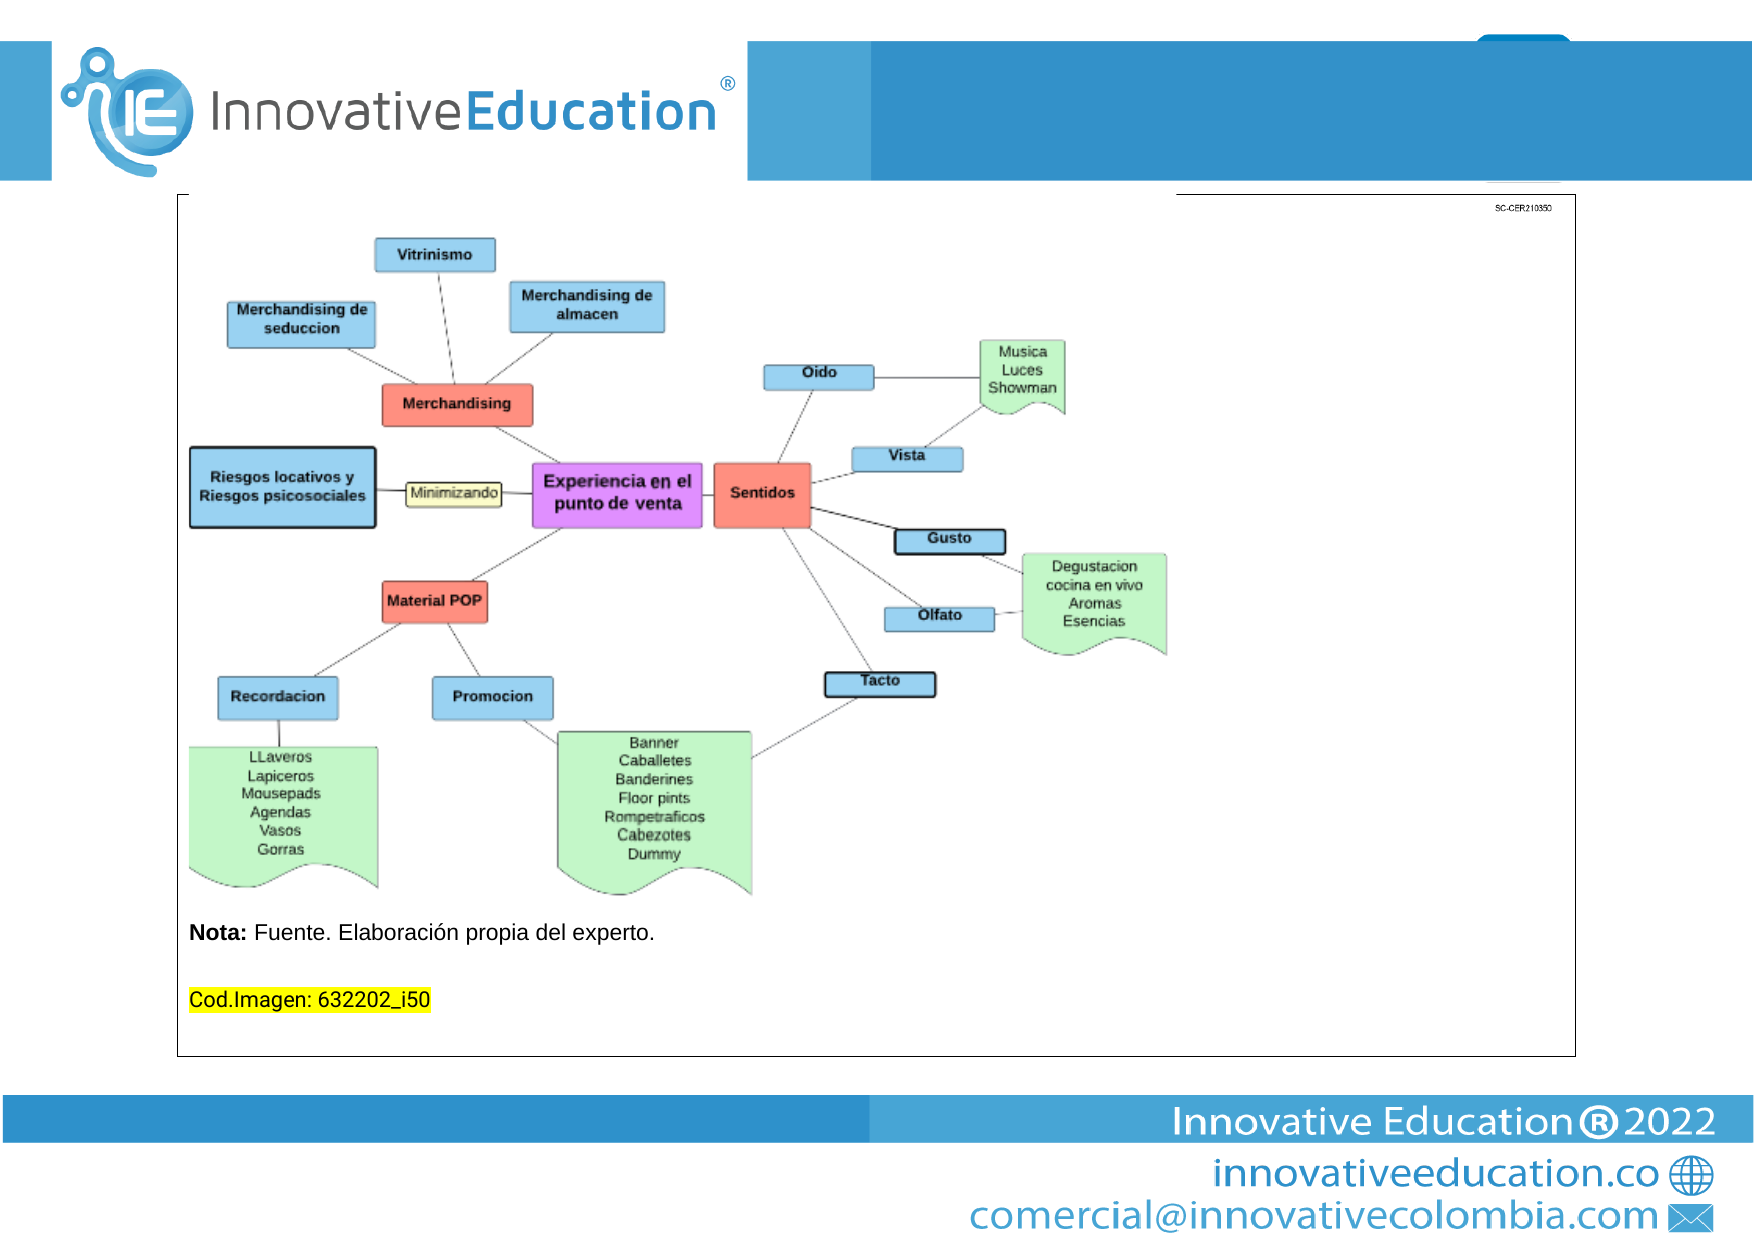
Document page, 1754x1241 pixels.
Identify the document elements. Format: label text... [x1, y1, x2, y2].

picture [2, 1093, 1754, 1239]
table_cell Nota: Fuente. Elaboración propia del experto. Cod.Imagen: 632202_i50 [178, 195, 1575, 1056]
picture [0, 28, 1752, 916]
